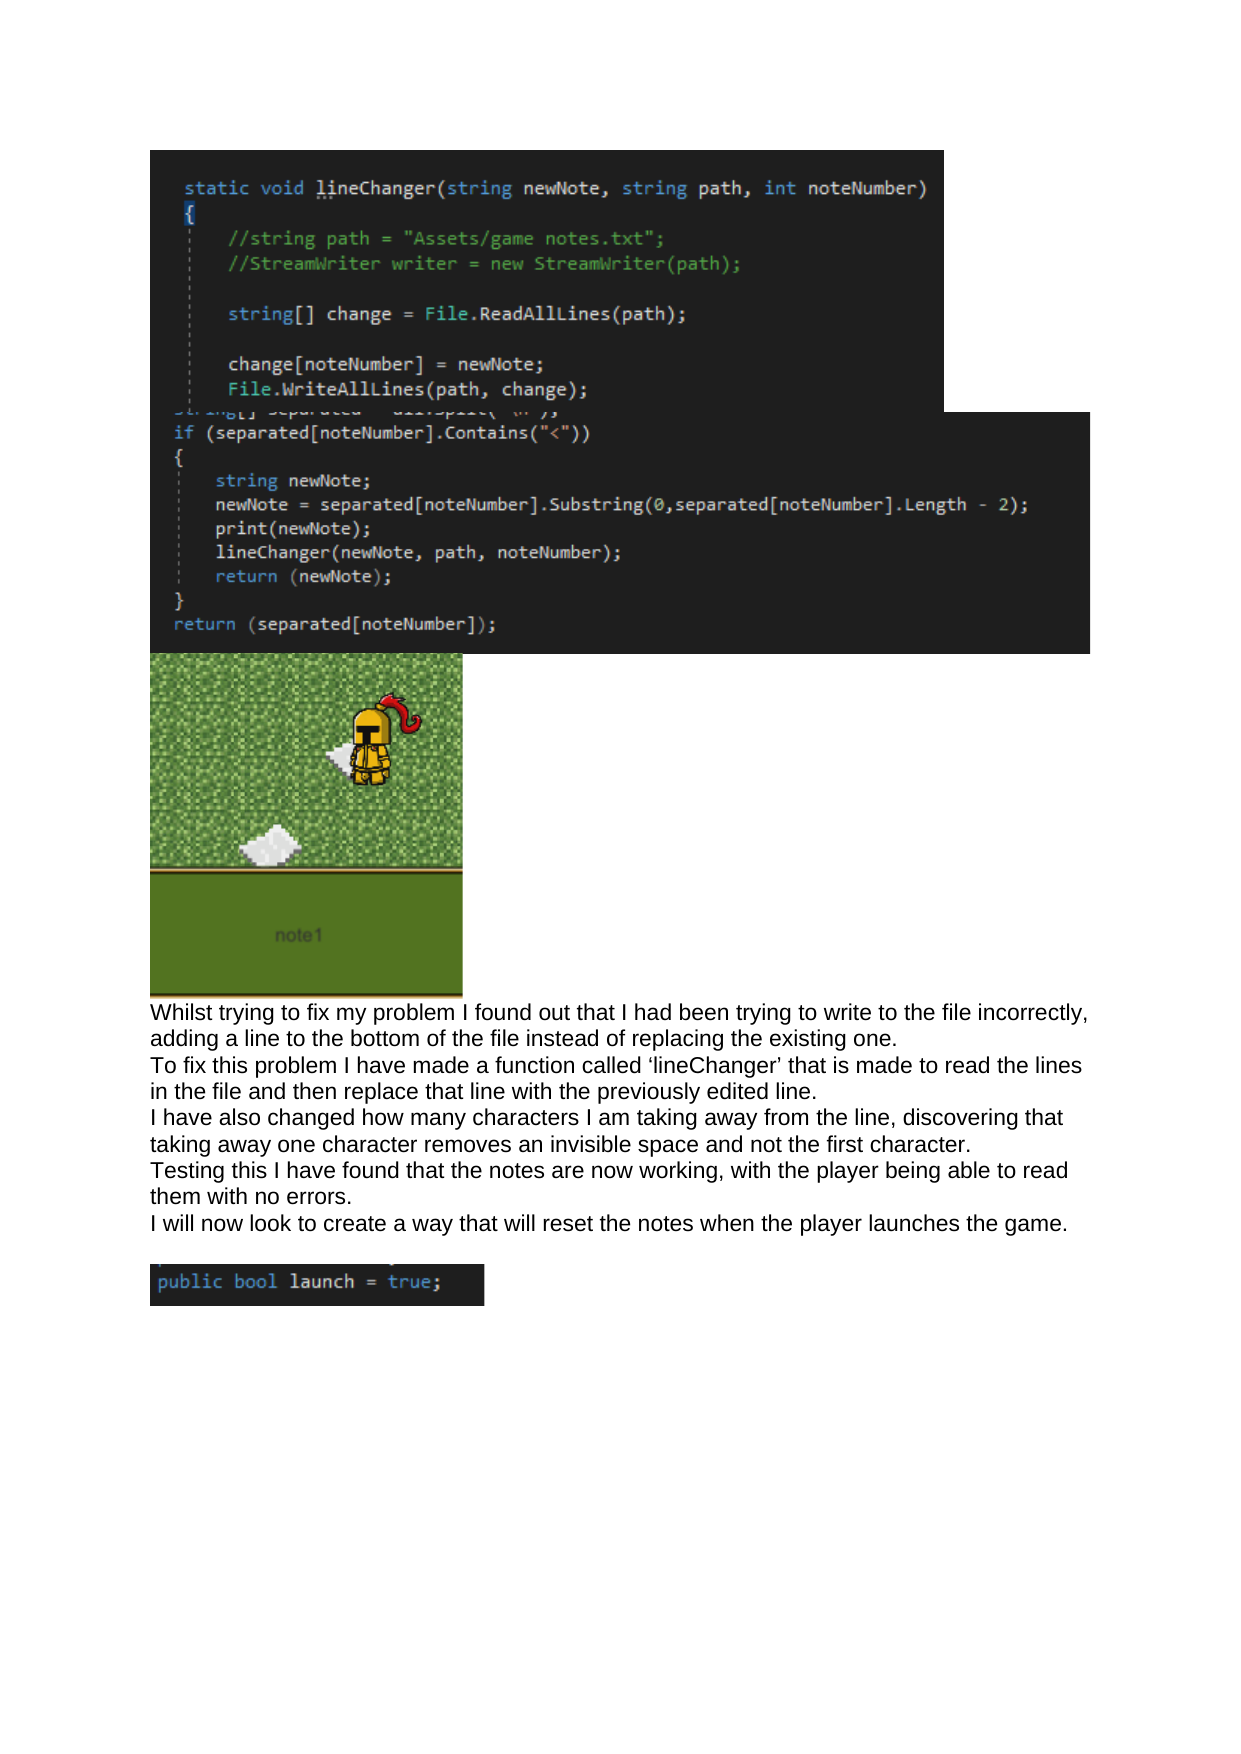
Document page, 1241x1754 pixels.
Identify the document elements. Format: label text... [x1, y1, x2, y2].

text Whilst trying to fix my problem I found out that I had been trying to write to the file incorrectly, adding a line to the bottom of the file instead of replacing the existing one. [150, 999, 1090, 1052]
text To fix this problem I have made a function called ‘lineChanger’ that is made to read the lines in the file and then replace that line with the previously edited line. [150, 1052, 1090, 1104]
text Testing this I have found that the notes are now working, with the player being able to read them with no errors. [150, 1157, 1090, 1210]
text I will now look to create a way that will reset the notes when the player launches the game. [150, 1210, 1090, 1236]
text I have also changed how many characters I am taking away from the line, discovering that taking away one character removes an invisible space and not the first character. [150, 1104, 1090, 1157]
picture [150, 150, 1091, 999]
picture [150, 1264, 485, 1306]
